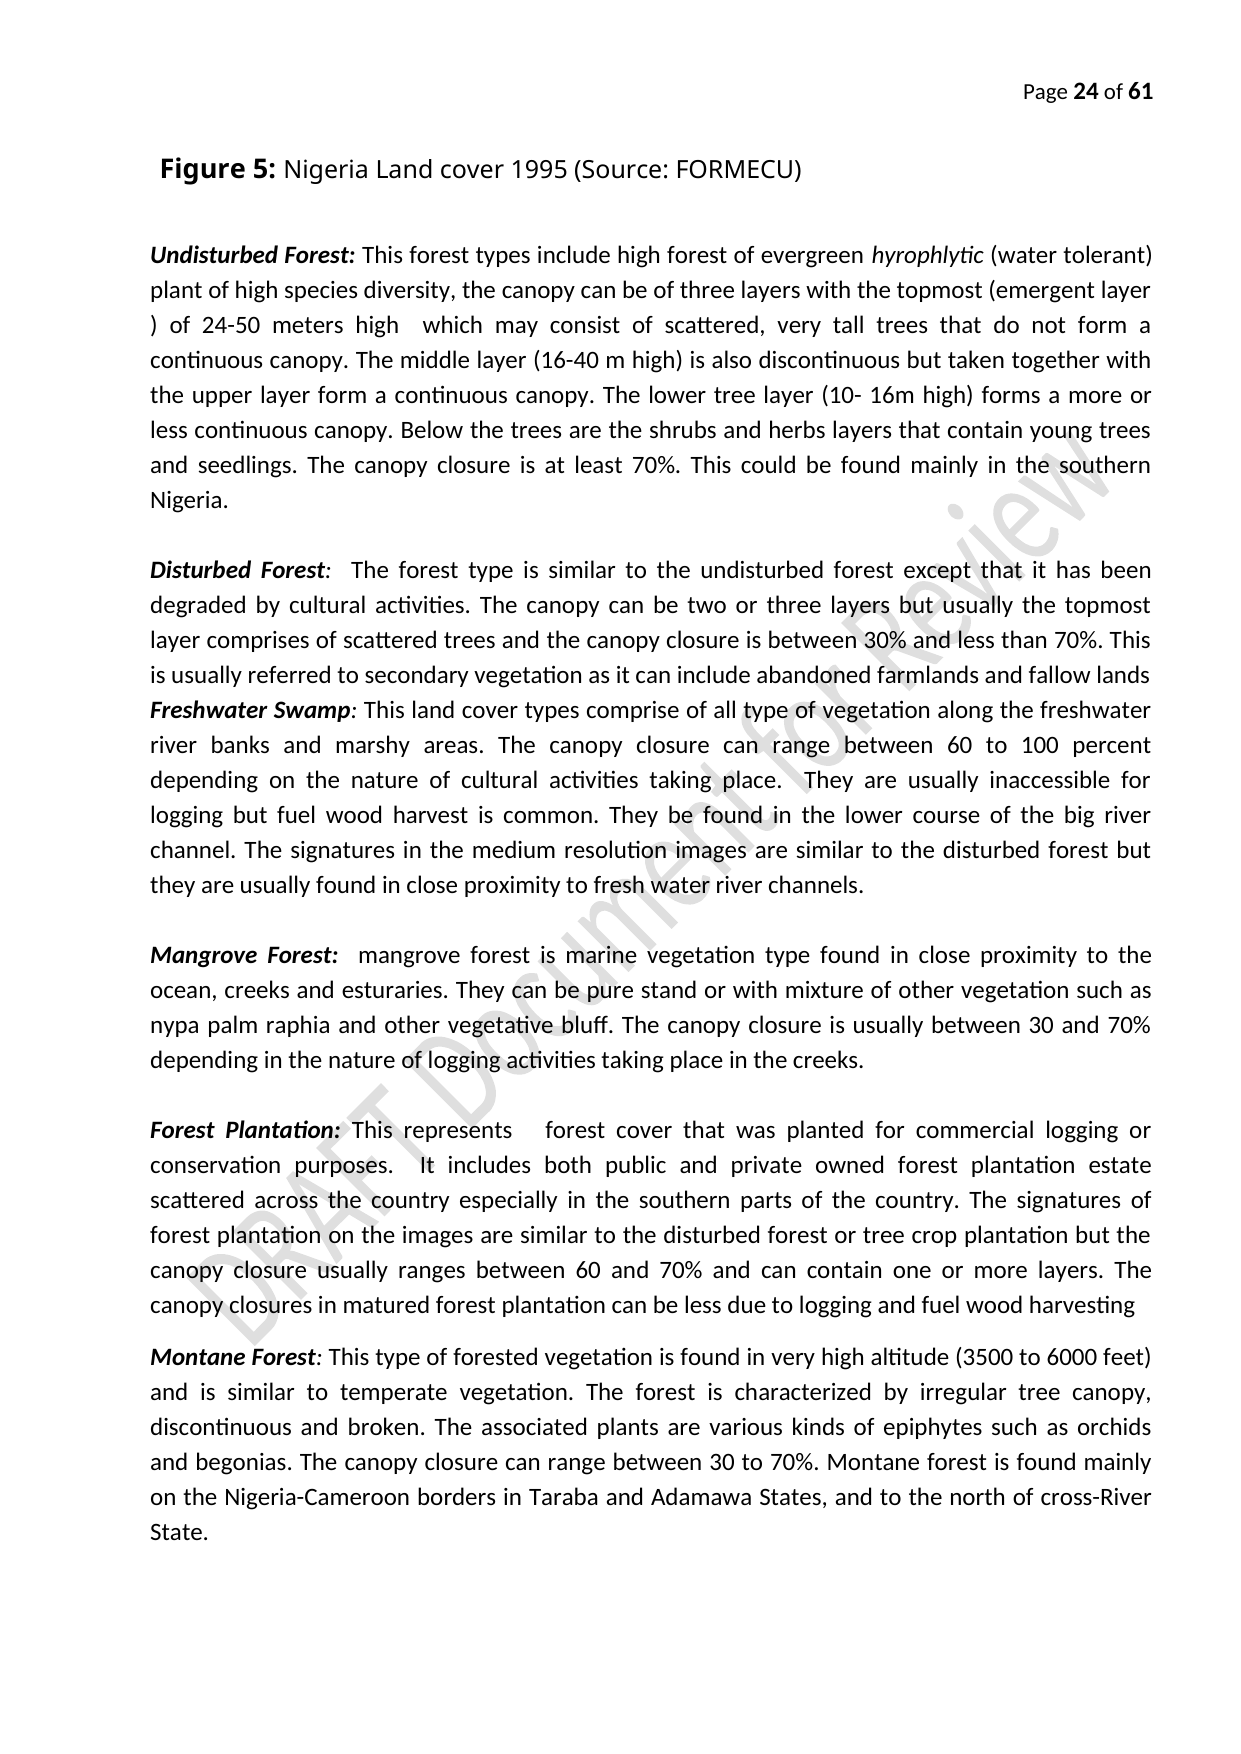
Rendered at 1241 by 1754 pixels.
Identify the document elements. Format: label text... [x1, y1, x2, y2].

subtitle Figure 5: Nigeria Land cover 1995 (Source: FORMECU) [159, 150, 1153, 187]
list Mangrove Forest: mangrove forest is marine vegetation type found in close proximity to the ocean, creeks and esturaries. They can be pure stand or with mixture of other vegetation such as nypa palm raphia and other vegetative bluff. The canopy closure is usually between 30 and 70% depending in the nature of logging activities taking place in the creeks. [150, 939, 1153, 1075]
list Freshwater Swamp: This land cover types comprise of all type of vegetation along the freshwater river banks and marshy areas. The canopy closure can range between 60 to 100 percent depending on the nature of cultural activities taking place. They are usually inaccessible for logging but fuel wood harvest is common. They be found in the lower course of the big river channel. The signatures in the medium resolution images are similar to the disturbed forest but they are usually found in close proximity to fresh water river channels. [150, 694, 1153, 900]
list Undisturbed Forest: This forest types include high forest of evergreen hyrophlytic (water tolerant) plant of high species diversity, the canopy can be of three layers with the topmost (emergent layer ) of 24-50 meters high which may consist of scattered, very tall trees that do not form a continuous canopy. The middle layer (16-40 m high) is also discontinuous but taken together with the upper layer form a continuous canopy. The lower tree layer (10- 16m high) forms a more or less continuous canopy. Below the trees are the shrubs and herbs layers that contain young trees and seedlings. The canopy closure is at least 70%. This could be found mainly in the southern Nigeria. [150, 239, 1153, 515]
list Disturbed Forest: The forest type is similar to the undisturbed forest except that it has been degraded by cultural activities. The canopy can be two or three layers but usually the topmost layer comprises of scattered trees and the canopy closure is between 30% and less than 70%. This is usually referred to secondary vegetation as it can include abandoned farmlands and fallow lands [150, 554, 1153, 690]
list Forest Plantation: This represents forest cover that was planted for commercial logging or conservation purposes. It includes both public and private owned forest plantation estate scattered across the country especially in the southern parts of the country. The signatures of forest plantation on the images are similar to the disturbed forest or tree crop plantation but the canopy closure usually ranges between 60 and 70% and can contain one or more layers. The canopy closures in matured forest plantation can be less due to logging and fuel wood harvesting [150, 1114, 1153, 1320]
text Montane Forest: This type of forested vegetation is found in very high altitude (3500 to 6000 feet) and is similar to temperate vegetation. The forest is characterized by irregular tree canopy, discontinuous and broken. The associated plants are various kinds of epiphytes such as orchids and begonias. The canopy closure can range between 30 to 70%. Montane forest is found mainly on the Nigeria-Cameroon borders in Taraba and Adamawa States, and to the north of cross-River State. [150, 1341, 1153, 1546]
